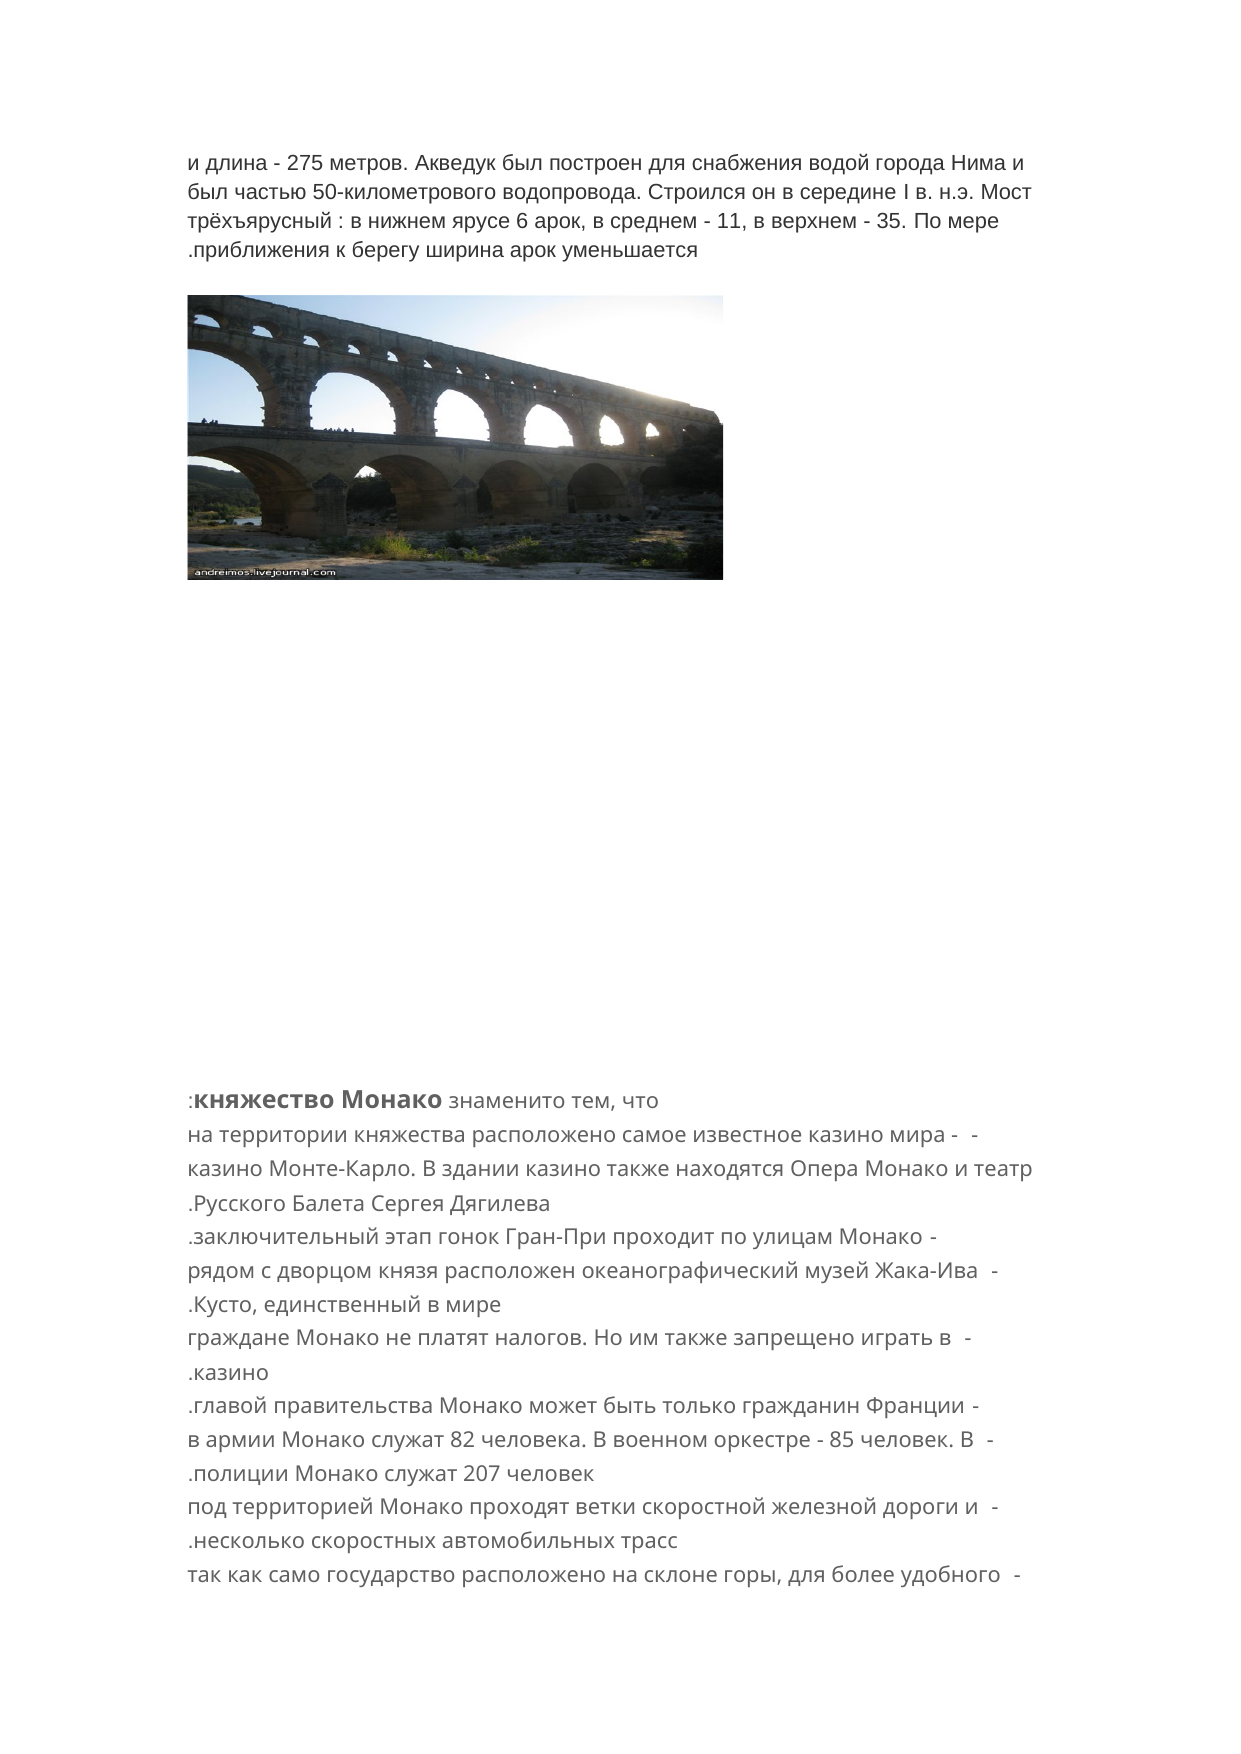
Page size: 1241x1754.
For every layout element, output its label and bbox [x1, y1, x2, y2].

text [187, 1081, 1053, 1589]
picture [187, 295, 724, 580]
text [187, 150, 1053, 579]
